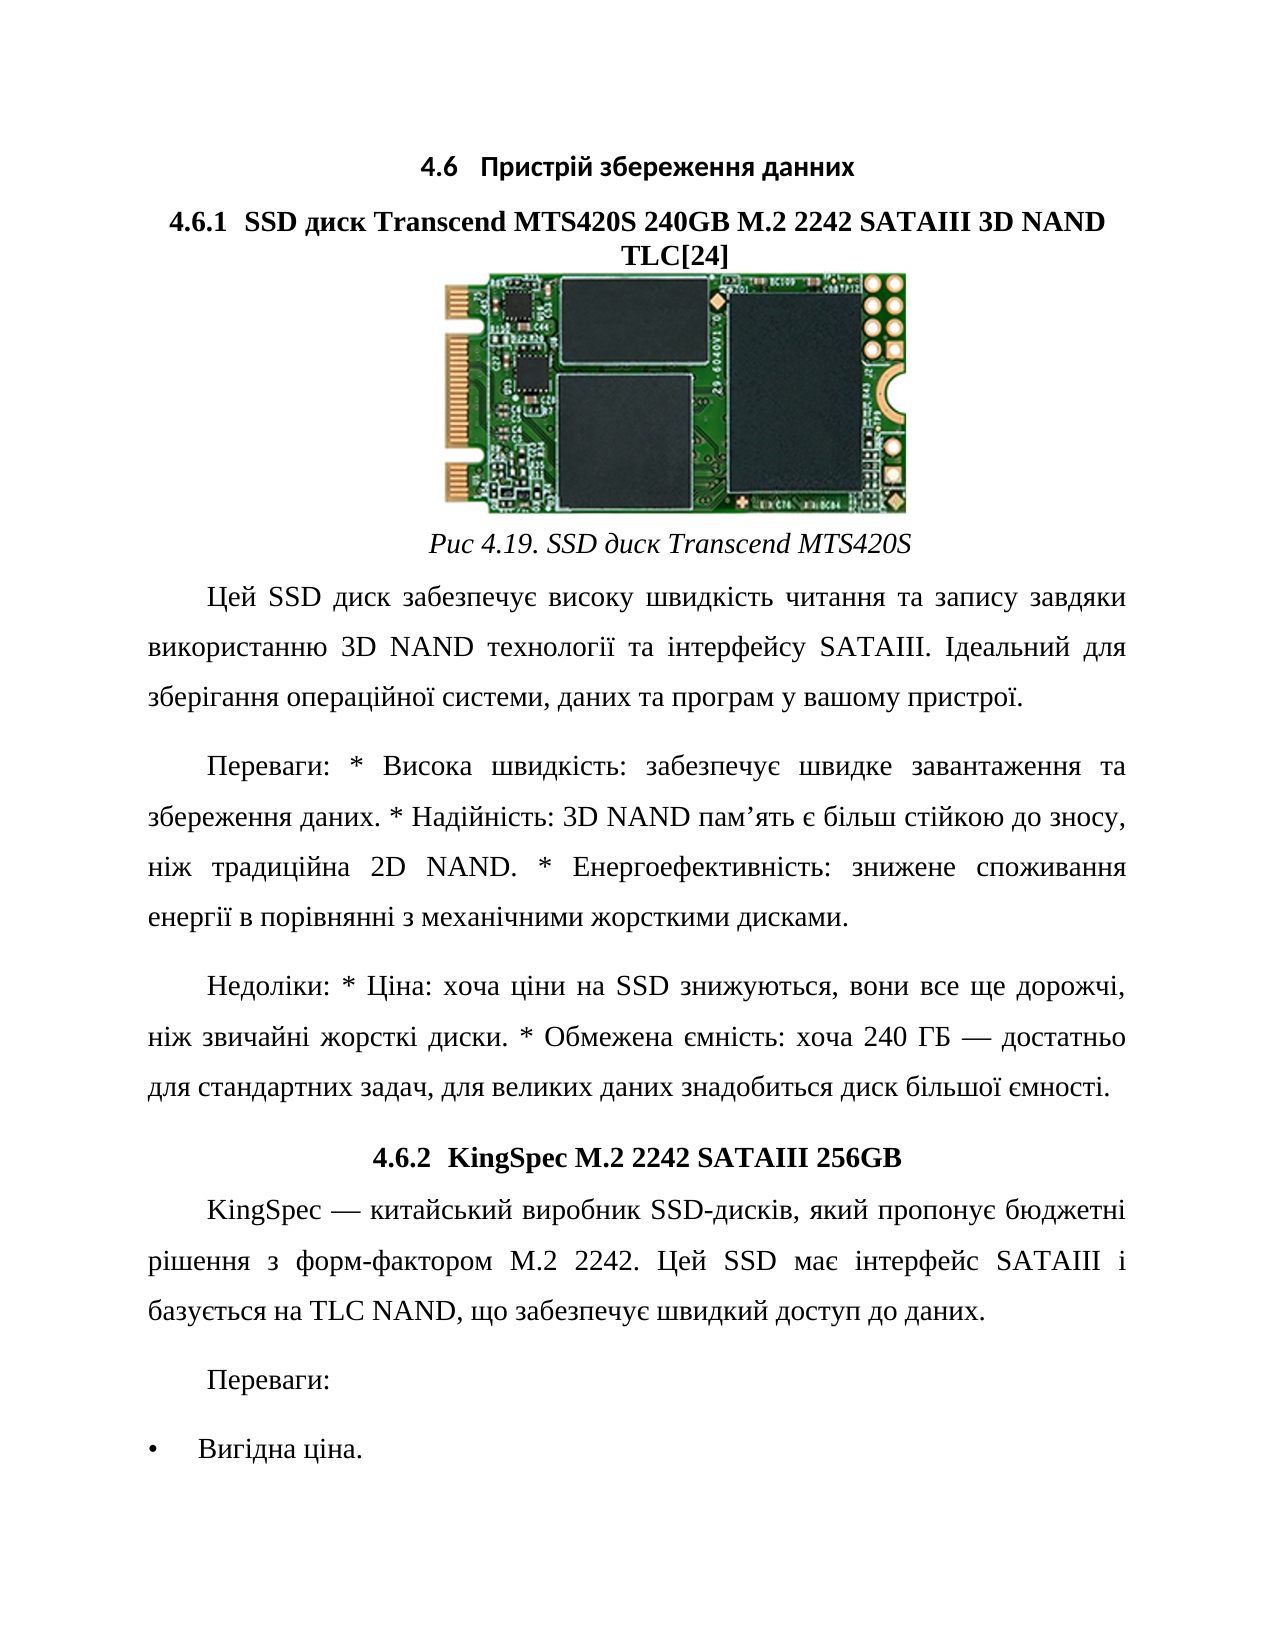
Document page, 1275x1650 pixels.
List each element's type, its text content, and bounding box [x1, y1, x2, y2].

text Цей SSD диск забезпечує високу швидкість читання та запису завдяки використанню 3D NAND технології та інтерфейсу SATAIII. Ідеальний для зберігання операційної системи, даних та програм у вашому пристрої. [148, 579, 1127, 713]
picture [433, 271, 907, 514]
text Рис 4.19. SSD диск Transcend MTS420S [148, 526, 1127, 560]
subtitle KingSpec M.2 2242 SATAIII 256GB [148, 1140, 1127, 1174]
text Переваги: [148, 1362, 1127, 1396]
subtitle Пристрій збереження данних [148, 148, 1127, 183]
text Переваги: * Висока швидкість: забезпечує швидке завантаження та збереження даних. * Надійність: 3D NAND пам’ять є більш стійкою до зносу, ніж традиційна 2D NAND. * Енергоефективність: знижене споживання енергії в порівнянні з механічними жорсткими дисками. [148, 748, 1127, 933]
subtitle SSD диск Transcend MTS420S 240GB M.2 2242 SATAIII 3D NAND TLC[24] [148, 204, 1127, 271]
text Недоліки: * Ціна: хоча ціни на SSD знижуються, вони все ще дорожчі, ніж звичайні жорсткі диски. * Обмежена ємність: хоча 240 ГБ — достатньо для стандартних задач, для великих даних знадобиться диск більшої ємності. [148, 968, 1127, 1103]
list Вигідна ціна. [148, 1431, 1127, 1465]
text KingSpec — китайський виробник SSD-дисків, який пропонує бюджетні рішення з форм-фактором M.2 2242. Цей SSD має інтерфейс SATAIII і базується на TLC NAND, що забезпечує швидкий доступ до даних. [148, 1192, 1127, 1327]
